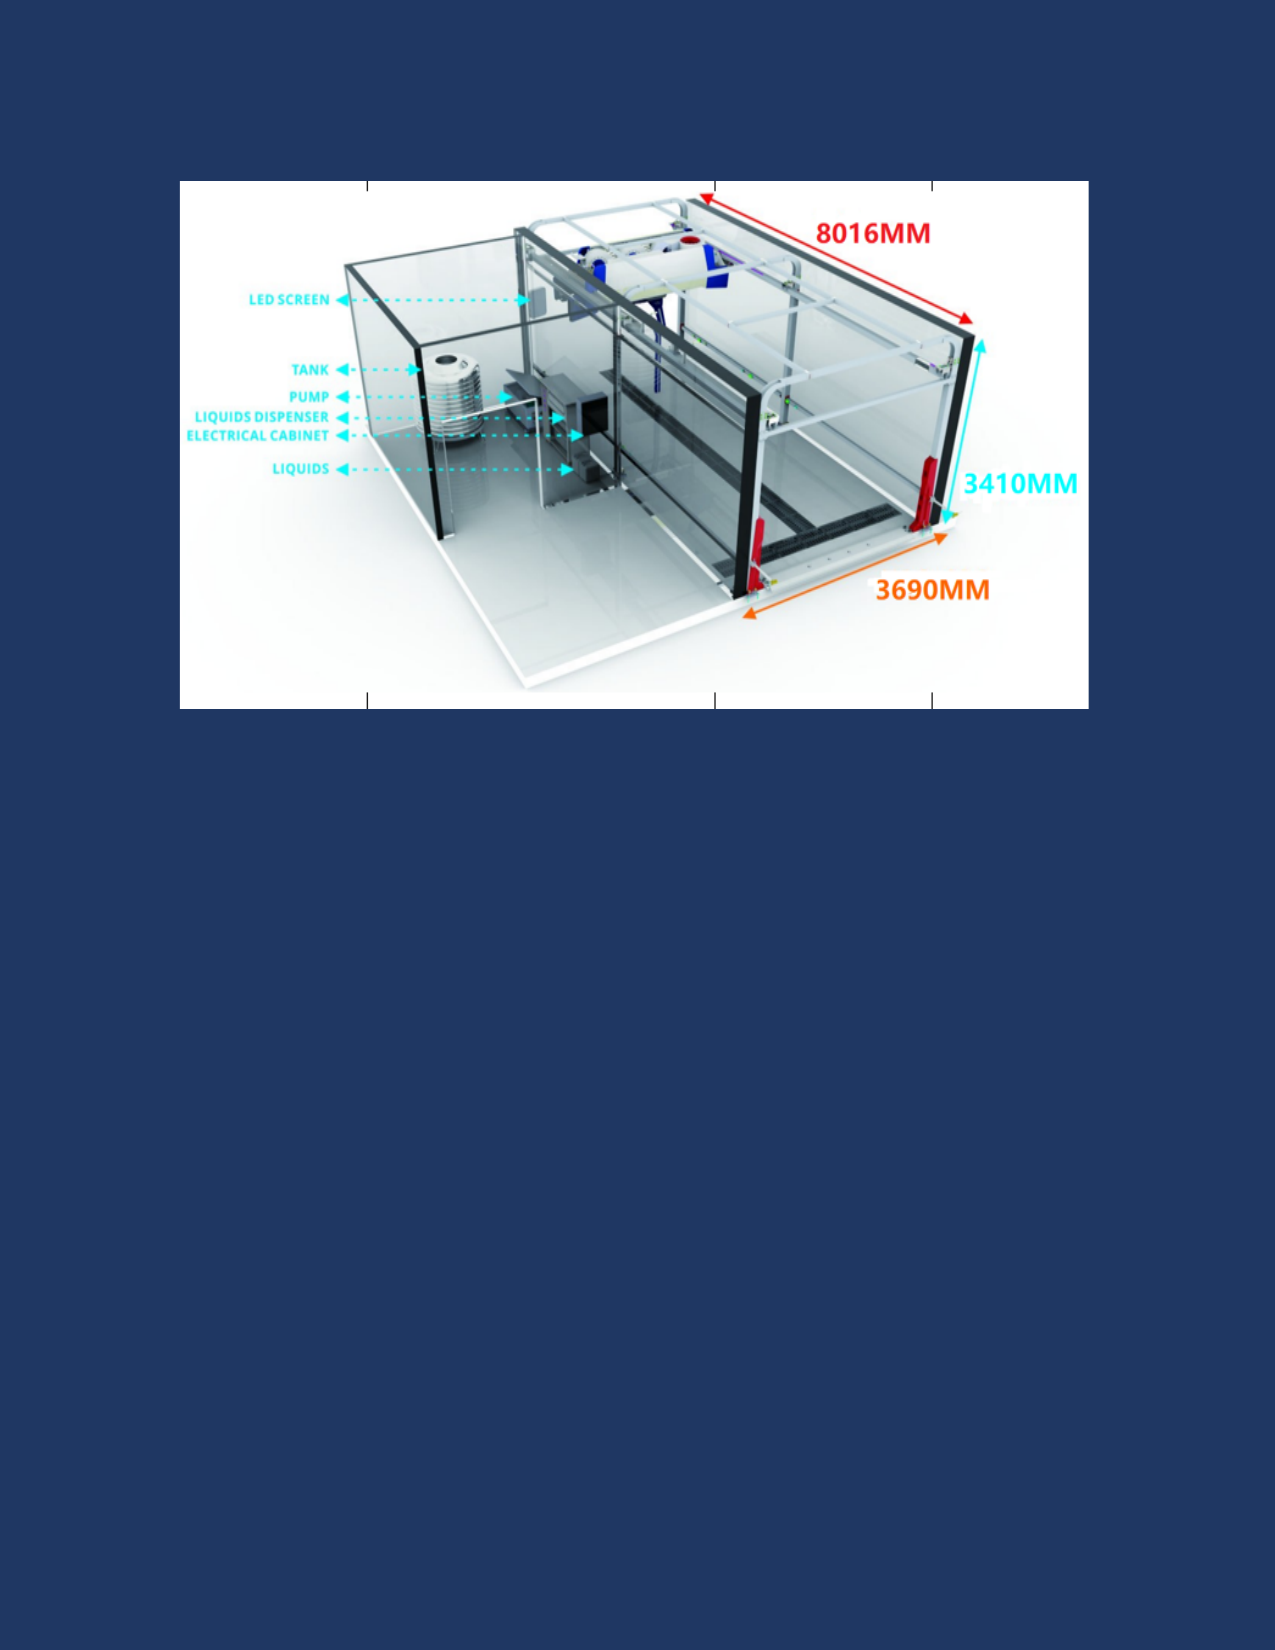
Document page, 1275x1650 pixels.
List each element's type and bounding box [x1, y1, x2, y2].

picture [179, 181, 1089, 709]
